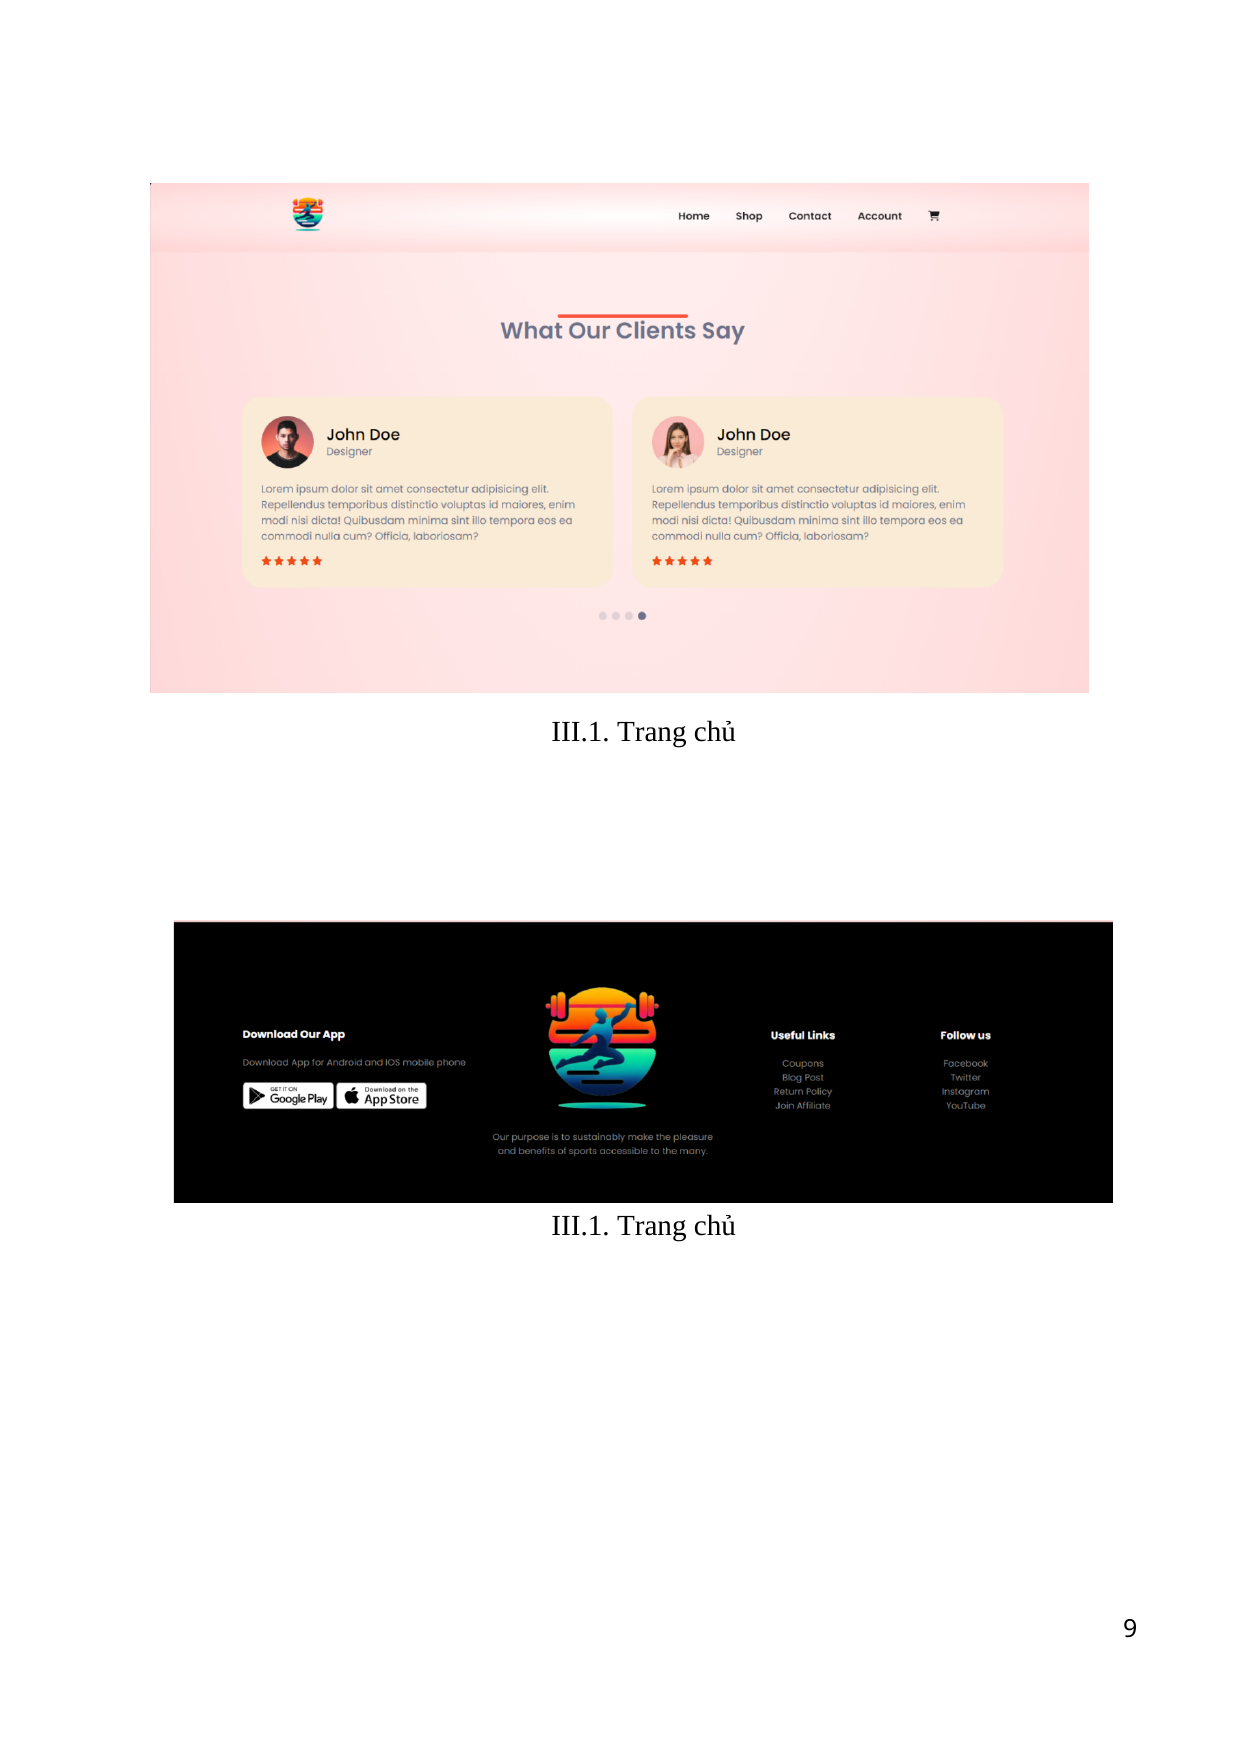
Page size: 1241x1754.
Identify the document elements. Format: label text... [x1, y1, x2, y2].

text III.1. Trang chủ [150, 714, 1137, 748]
picture [150, 183, 1089, 693]
picture [173, 920, 1113, 1203]
